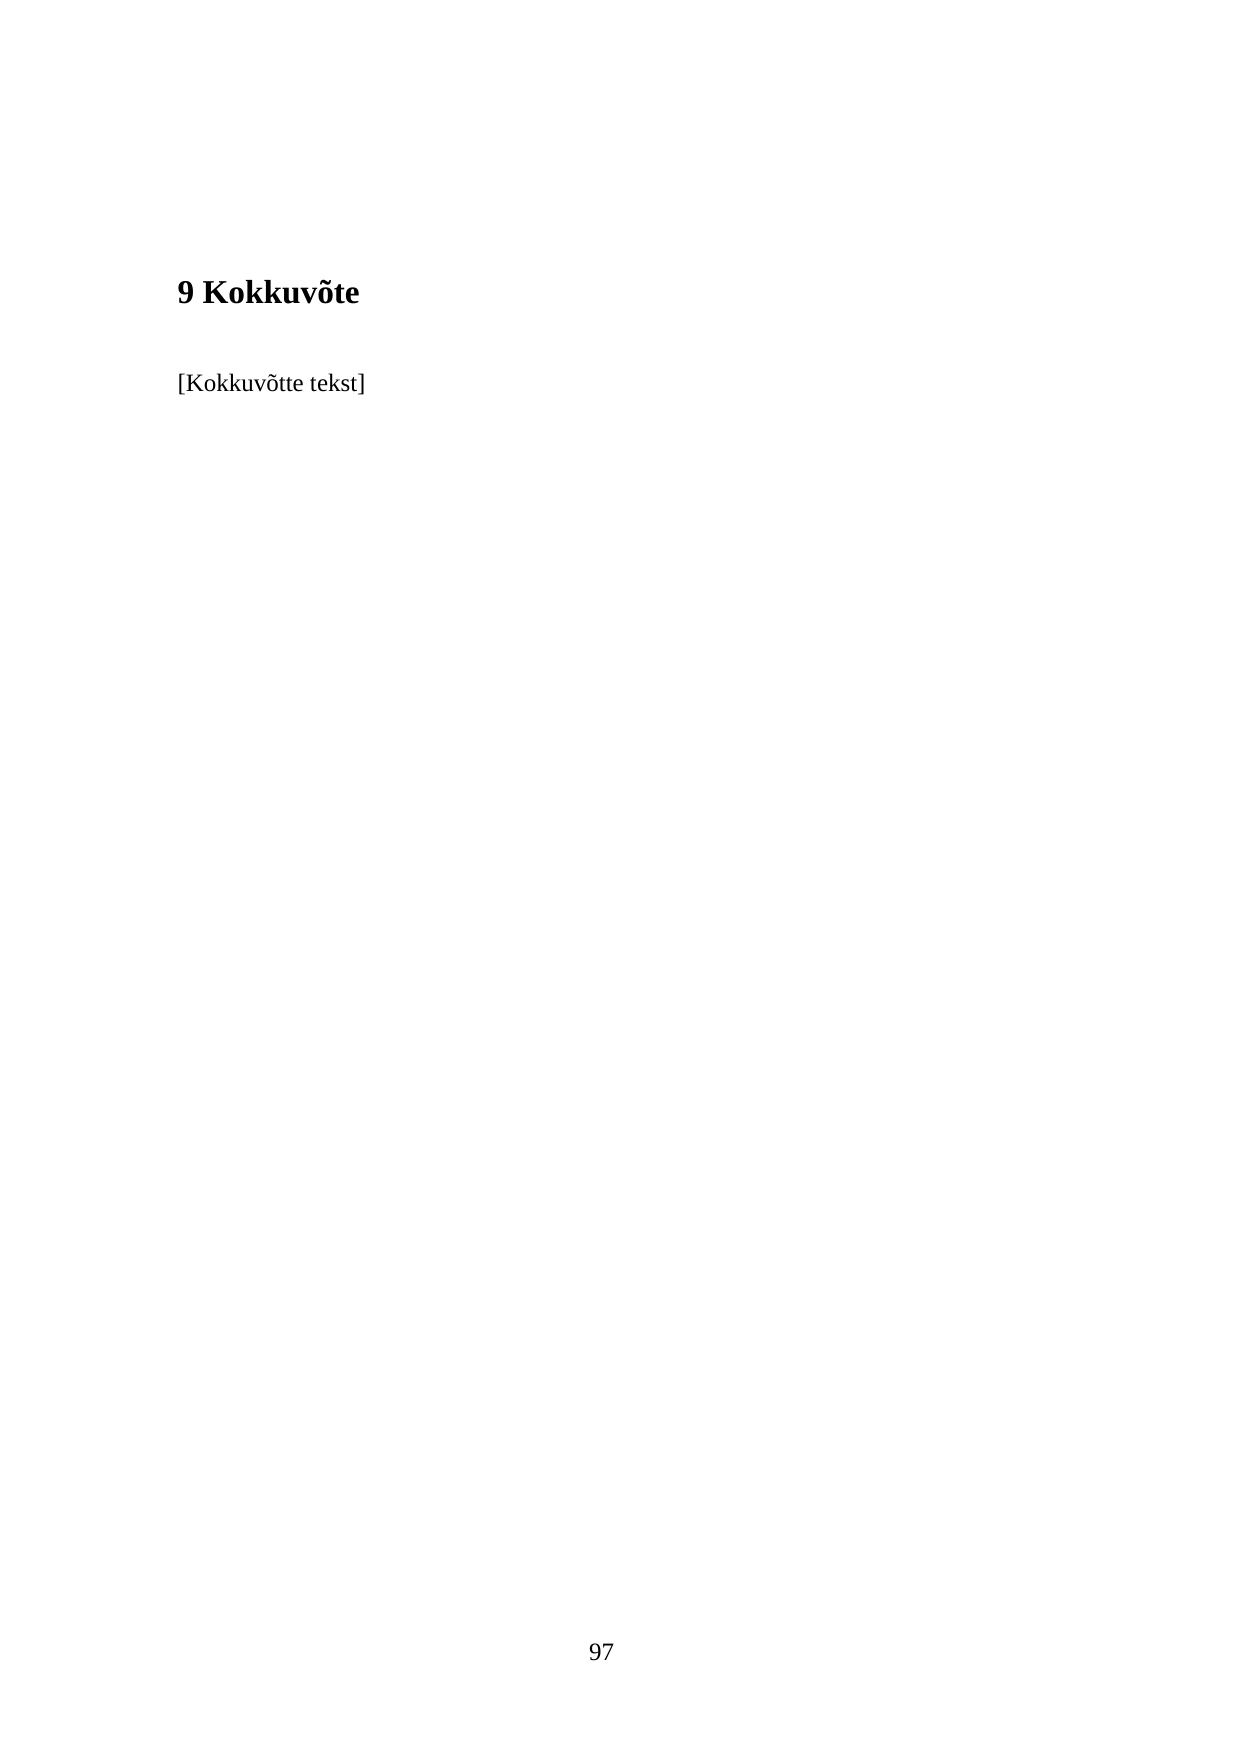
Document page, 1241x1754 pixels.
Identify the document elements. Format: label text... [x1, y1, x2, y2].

subtitle Kokkuvõte [177, 273, 1063, 311]
